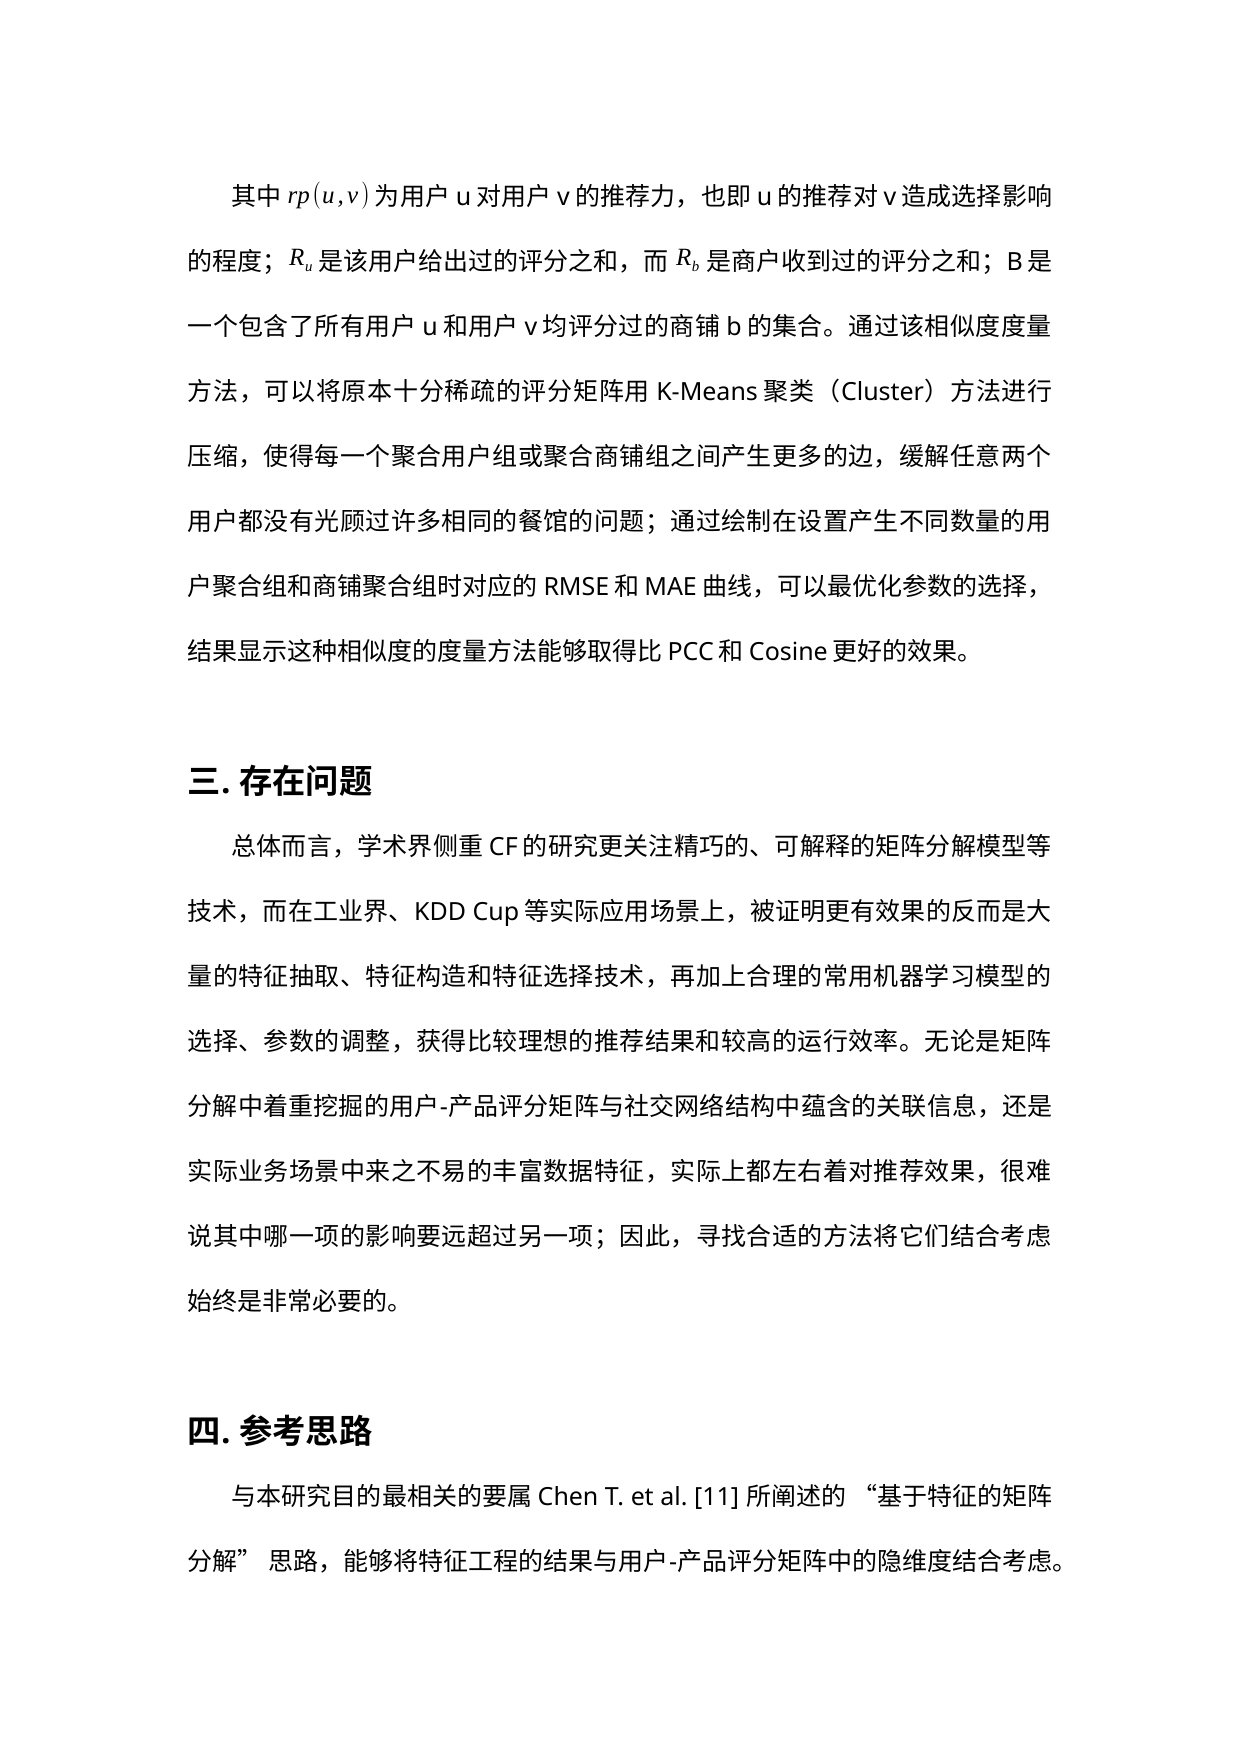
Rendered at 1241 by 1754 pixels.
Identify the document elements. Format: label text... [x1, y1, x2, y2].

text 其中 为用户u对用户v的推荐力，也即u的推荐对v造成选择影响的程度； 是该用户给出过的评分之和，而 是商户收到过的评分之和；B是一个包含了所有用户u和用户v均评分过的商铺b的集合。通过该相似度度量方法，可以将原本十分稀疏的评分矩阵用K-Means聚类（Cluster）方法进行压缩，使得每一个聚合用户组或聚合商铺组之间产生更多的边，缓解任意两个用户都没有光顾过许多相同的餐馆的问题；通过绘制在设置产生不同数量的用户聚合组和商铺聚合组时对应的RMSE和MAE曲线，可以最优化参数的选择，结果显示这种相似度的度量方法能够取得比PCC和Cosine更好的效果。 [187, 162, 1053, 682]
text 四. 参考思路 [187, 1397, 1053, 1462]
text 总体而言，学术界侧重CF的研究更关注精巧的、可解释的矩阵分解模型等技术，而在工业界、KDD Cup等实际应用场景上，被证明更有效果的反而是大量的特征抽取、特征构造和特征选择技术，再加上合理的常用机器学习模型的选择、参数的调整，获得比较理想的推荐结果和较高的运行效率。无论是矩阵分解中着重挖掘的用户-产品评分矩阵与社交网络结构中蕴含的关联信息，还是实际业务场景中来之不易的丰富数据特征，实际上都左右着对推荐效果，很难说其中哪一项的影响要远超过另一项；因此，寻找合适的方法将它们结合考虑始终是非常必要的。 [187, 812, 1053, 1332]
text 三. 存在问题 [187, 747, 1053, 812]
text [187, 1462, 1053, 1592]
